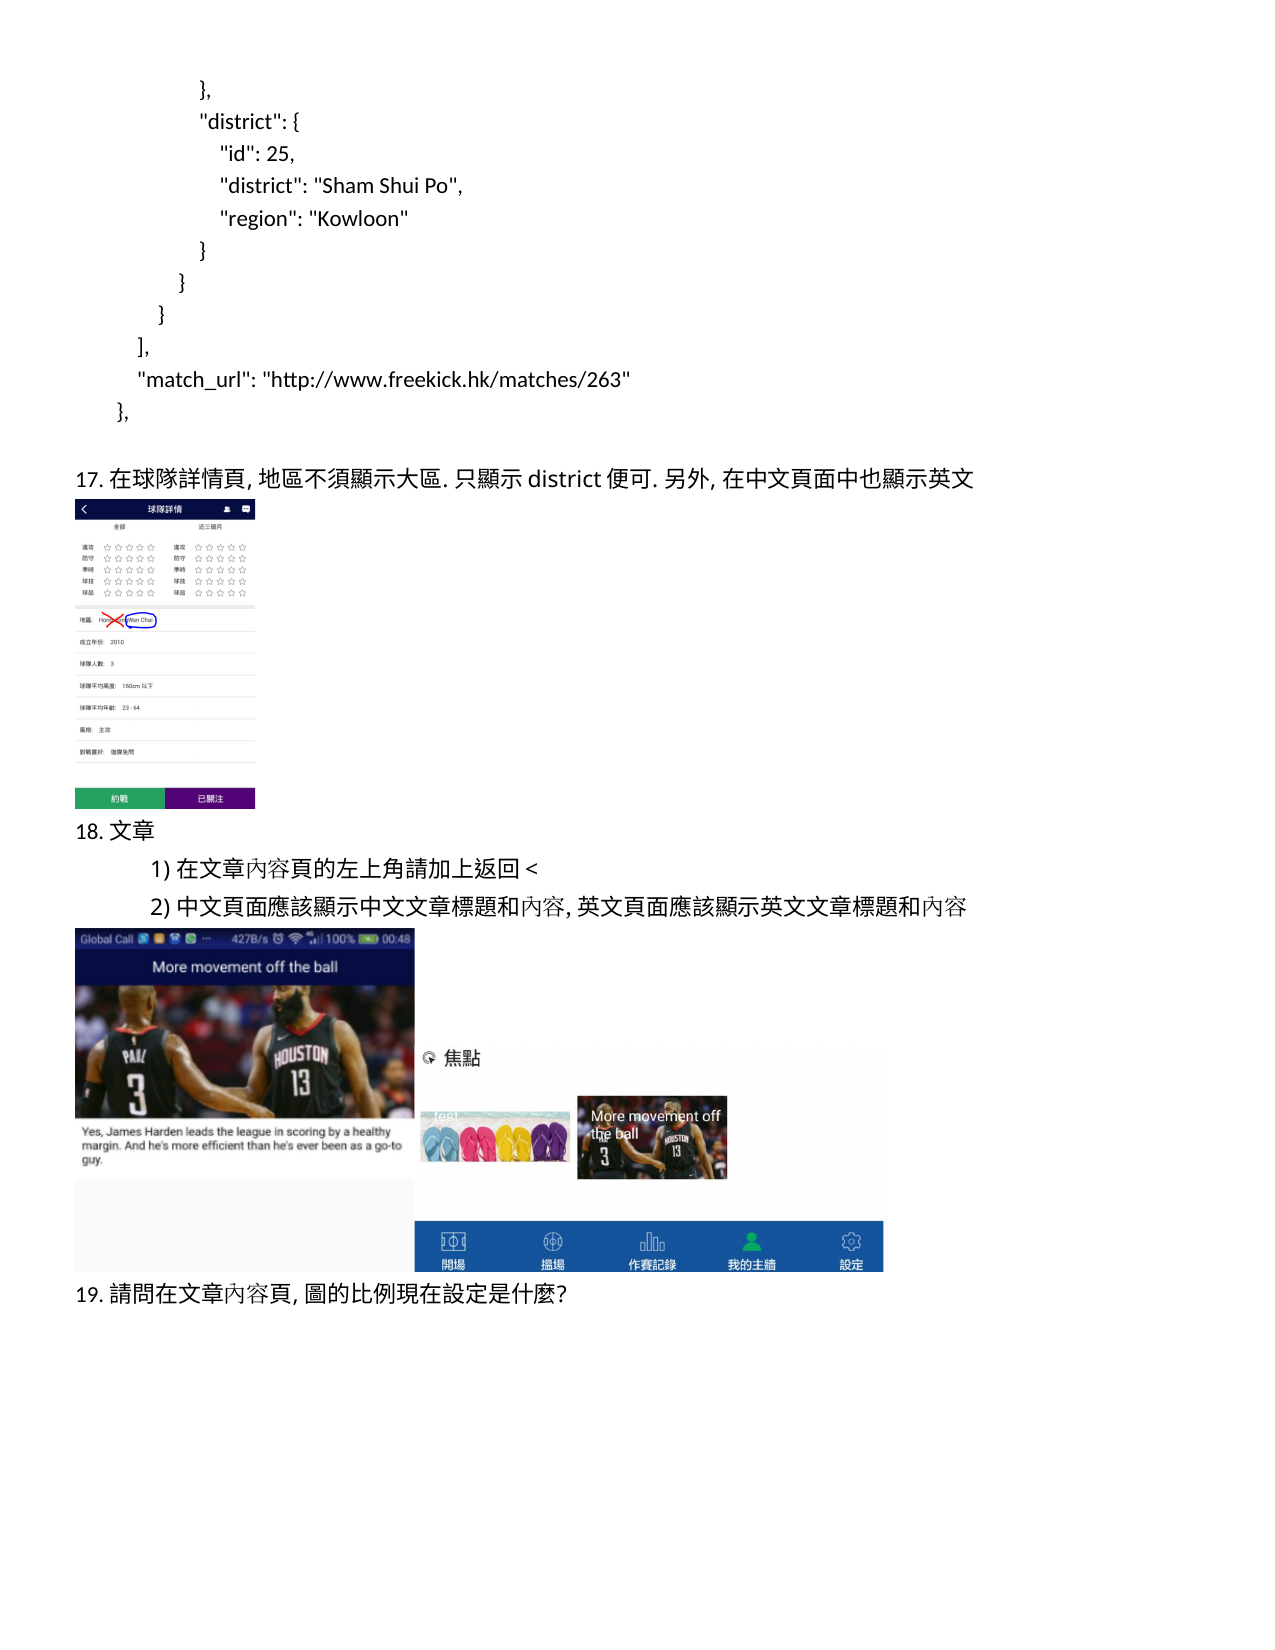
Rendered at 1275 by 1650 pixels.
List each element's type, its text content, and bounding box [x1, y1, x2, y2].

text "match_url": "http://www.freekick.hk/matches/263" [75, 365, 1200, 393]
text 18. 文章 [75, 813, 1200, 846]
text 2) 中文頁面應該顯示中文文章標題和內容, 英文頁面應該顯示英文文章標題和內容 [75, 889, 1200, 923]
text "district": "Sham Shui Po", [75, 172, 1200, 199]
text "district": { [75, 107, 1200, 135]
text "region": "Kowloon" [75, 204, 1200, 232]
picture [75, 927, 884, 1272]
text "id": 25, [75, 139, 1200, 167]
text 19. 請問在文章內容頁, 圖的比例現在設定是什麼? [75, 1276, 1200, 1309]
text } [75, 236, 1200, 264]
text } [75, 300, 1200, 328]
text } [75, 268, 1200, 296]
picture [75, 499, 256, 809]
text }, [75, 397, 1200, 425]
text 17. 在球隊詳情頁, 地區不須顯示大區. 只顯示district便可. 另外, 在中文頁面中也顯示英文 [75, 461, 1200, 494]
text 1) 在文章內容頁的左上角請加上返回 < [75, 851, 1200, 884]
text ], [75, 332, 1200, 361]
text }, [75, 75, 1200, 103]
